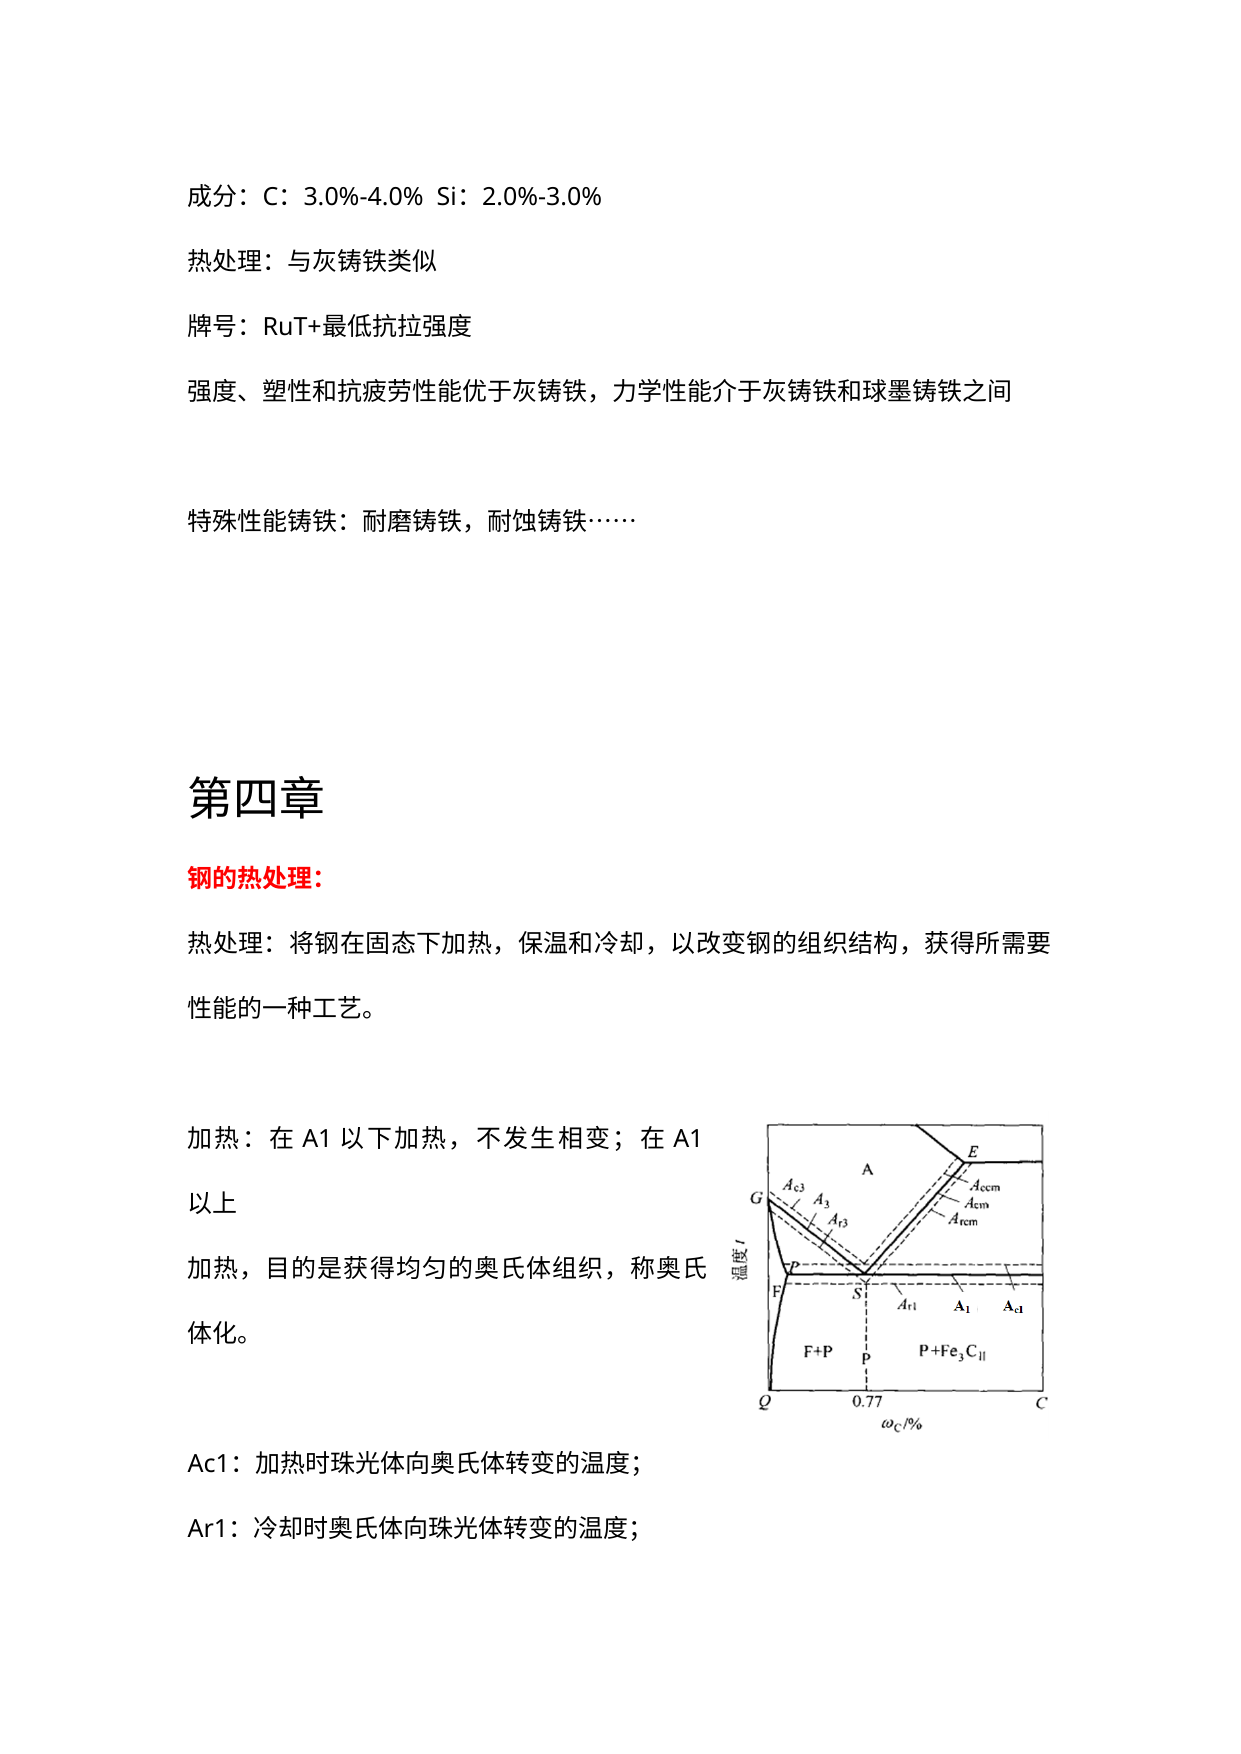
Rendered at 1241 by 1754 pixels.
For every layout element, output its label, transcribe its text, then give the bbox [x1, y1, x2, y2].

text 热处理：将钢在固态下加热，保温和冷却，以改变钢的组织结构，获得所需要性能的一种工艺。 [187, 909, 1053, 1039]
text 加热：在A1以下加热，不发生相变；在A1以上 [187, 1104, 1053, 1234]
text 钢的热处理： [187, 844, 1053, 909]
text Ar1：冷却时奥氏体向珠光体转变的温度； [187, 1494, 1053, 1559]
text 热处理：与灰铸铁类似 [187, 227, 1053, 292]
text 特殊性能铸铁：耐磨铸铁，耐蚀铸铁…… [187, 487, 1053, 552]
text 加热，目的是获得均匀的奥氏体组织，称奥氏体化。 [187, 1234, 727, 1364]
text 第四章 [187, 747, 1053, 844]
text 牌号：RuT+最低抗拉强度 [187, 292, 1053, 357]
text 成分：C：3.0%-4.0% Si：2.0%-3.0% [187, 162, 1053, 227]
text Ac1：加热时珠光体向奥氏体转变的温度； [187, 1429, 1053, 1494]
picture [727, 1106, 1053, 1439]
text 强度、塑性和抗疲劳性能优于灰铸铁，力学性能介于灰铸铁和球墨铸铁之间 [187, 357, 1053, 422]
